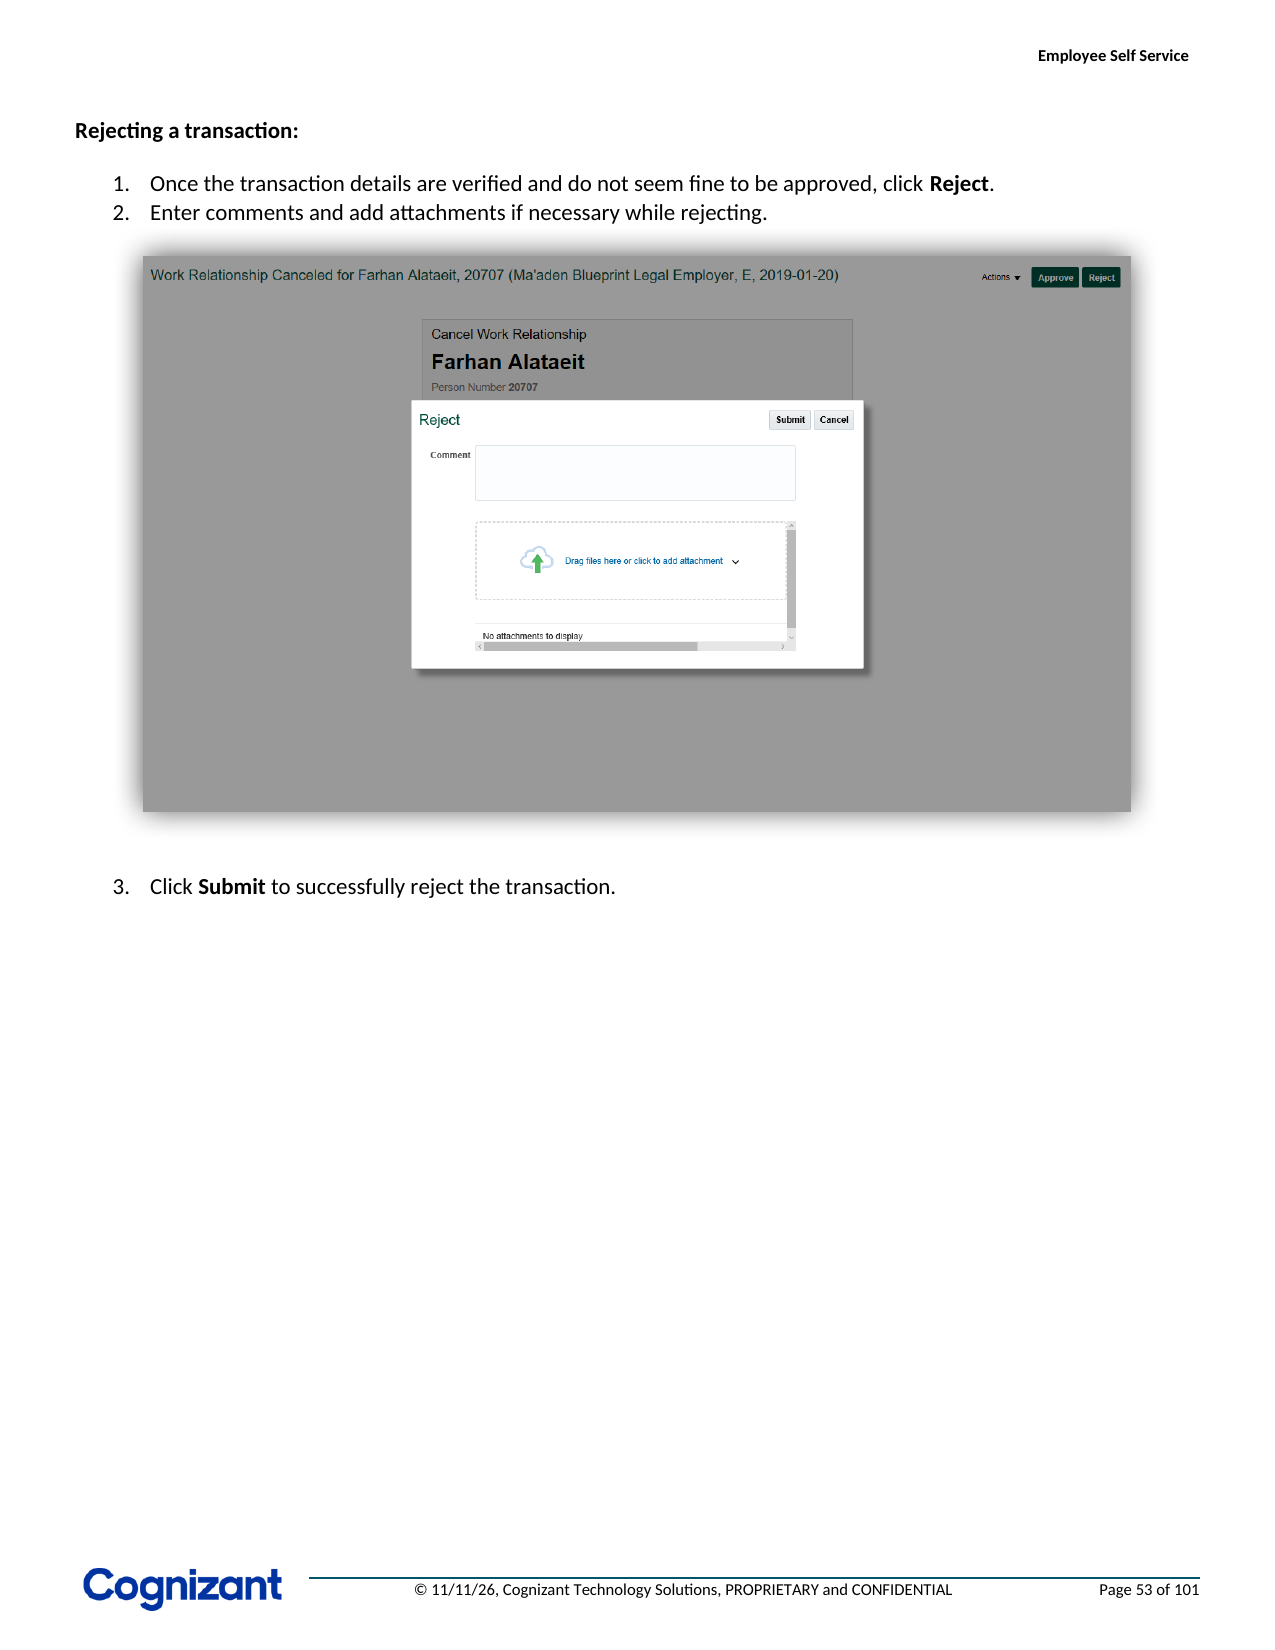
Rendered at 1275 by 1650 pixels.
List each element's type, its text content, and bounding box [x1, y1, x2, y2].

text Rejecting a transaction: [75, 116, 1200, 144]
picture [143, 256, 1131, 812]
list Enter comments and add attachments if necessary while rejecting. [112, 198, 1200, 226]
list Once the transaction details are verified and do not seem fine to be approved, click Reject. [112, 169, 1200, 198]
picture [75, 1558, 299, 1614]
list Click Submit to successfully reject the transaction. [112, 872, 1200, 901]
